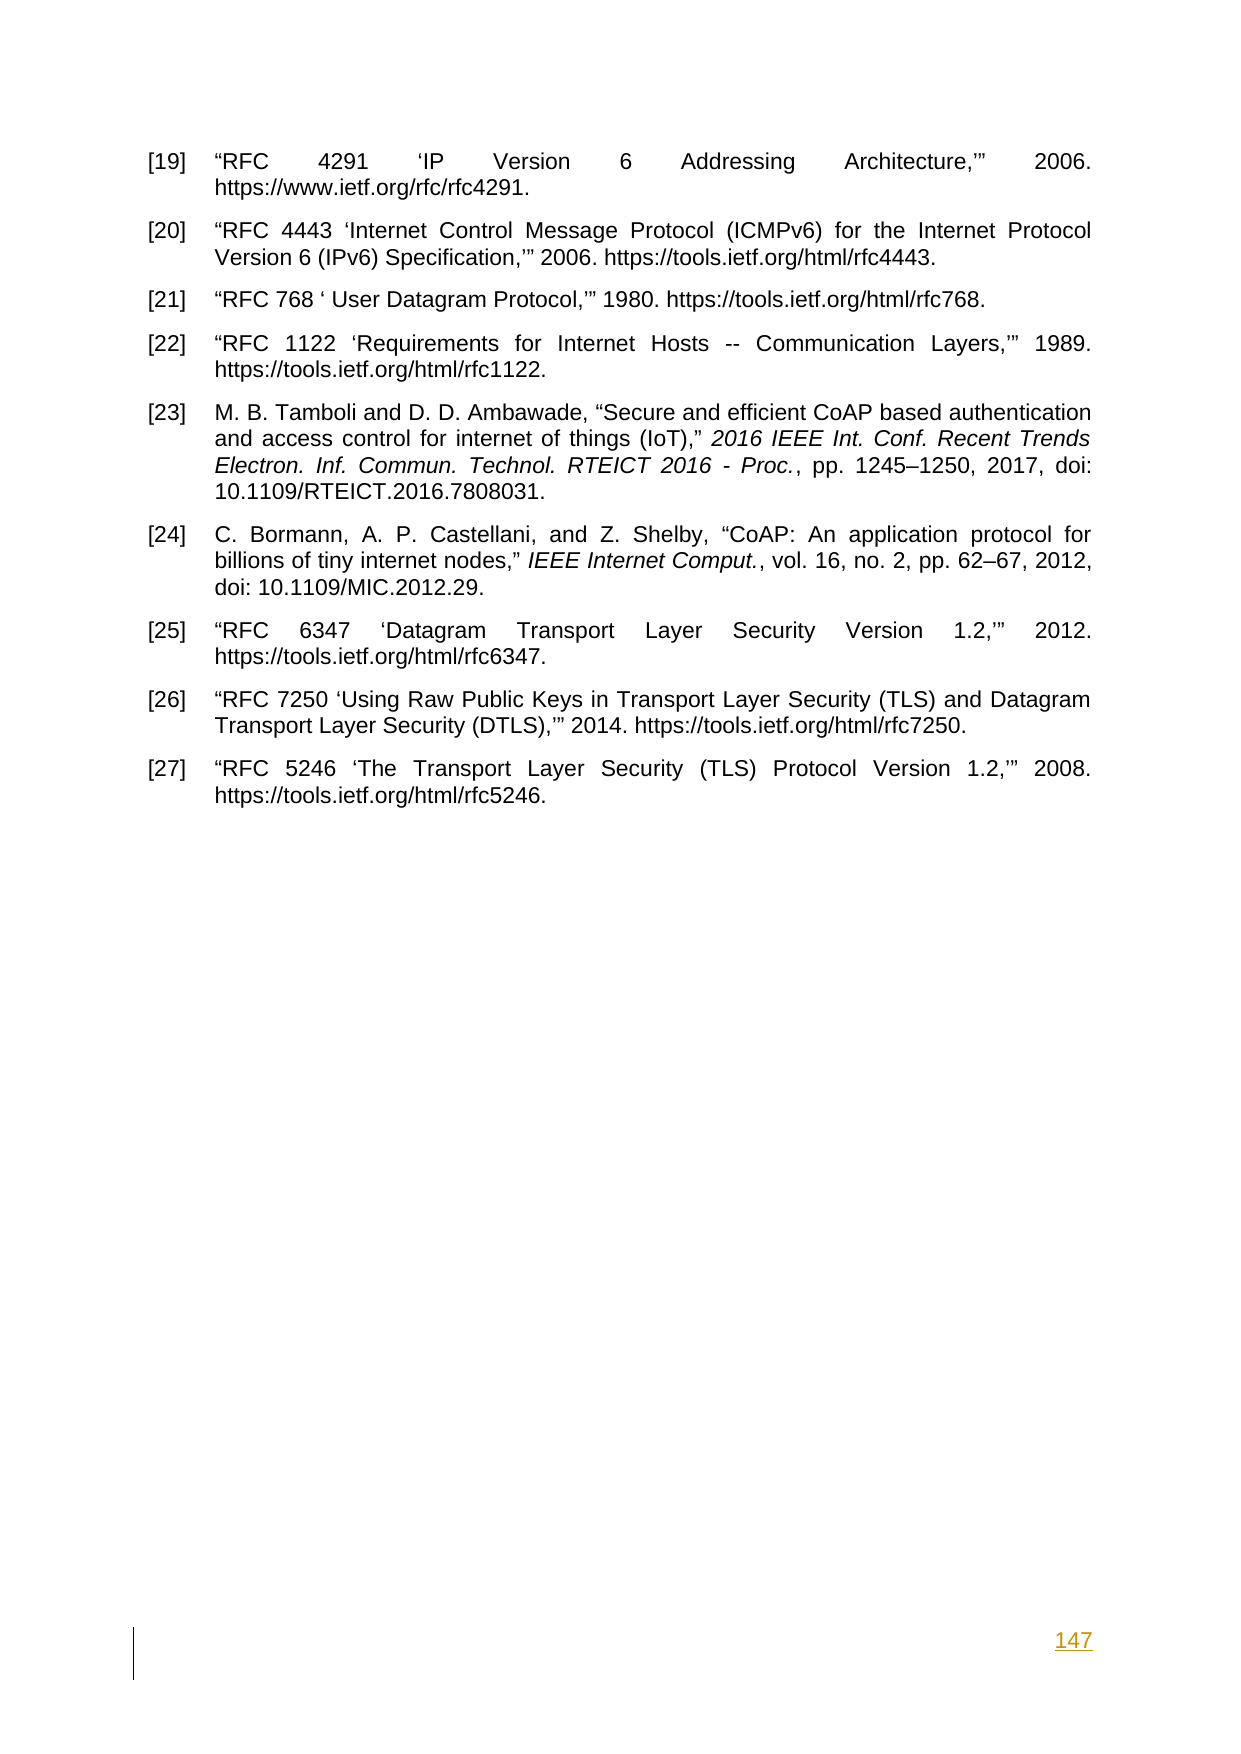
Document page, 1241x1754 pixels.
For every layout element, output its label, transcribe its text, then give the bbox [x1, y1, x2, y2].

text [27] “RFC 5246 ‘The Transport Layer Security (TLS) Protocol Version 1.2,’” 2008. https://tools.ietf.org/html/rfc5246. [148, 755, 1092, 808]
text [26] “RFC 7250 ‘Using Raw Public Keys in Transport Layer Security (TLS) and Datagram Transport Layer Security (DTLS),’” 2014. https://tools.ietf.org/html/rfc7250. [148, 686, 1092, 739]
text [22] “RFC 1122 ‘Requirements for Internet Hosts -- Communication Layers,’” 1989. https://tools.ietf.org/html/rfc1122. [148, 329, 1092, 382]
text [25] “RFC 6347 ‘Datagram Transport Layer Security Version 1.2,’” 2012. https://tools.ietf.org/html/rfc6347. [148, 617, 1092, 669]
text [23] M. B. Tamboli and D. D. Ambawade, “Secure and efficient CoAP based authentication and access control for internet of things (IoT),” 2016 IEEE Int. Conf. Recent Trends Electron. Inf. Commun. Technol. RTEICT 2016 - Proc., pp. 1245–1250, 2017, doi: 10.1109/RTEICT.2016.7808031. [148, 399, 1092, 504]
text [24] C. Bormann, A. P. Castellani, and Z. Shelby, “CoAP: An application protocol for billions of tiny internet nodes,” IEEE Internet Comput., vol. 16, no. 2, pp. 62–67, 2012, doi: 10.1109/MIC.2012.29. [148, 521, 1092, 600]
text [20] “RFC 4443 ‘Internet Control Message Protocol (ICMPv6) for the Internet Protocol Version 6 (IPv6) Specification,’” 2006. https://tools.ietf.org/html/rfc4443. [148, 217, 1092, 270]
text [21] “RFC 768 ‘ User Datagram Protocol,’” 1980. https://tools.ietf.org/html/rfc768. [148, 286, 1092, 313]
text [19] “RFC 4291 ‘IP Version 6 Addressing Architecture,’” 2006. https://www.ietf.org/rfc/rfc4291. [148, 148, 1092, 200]
